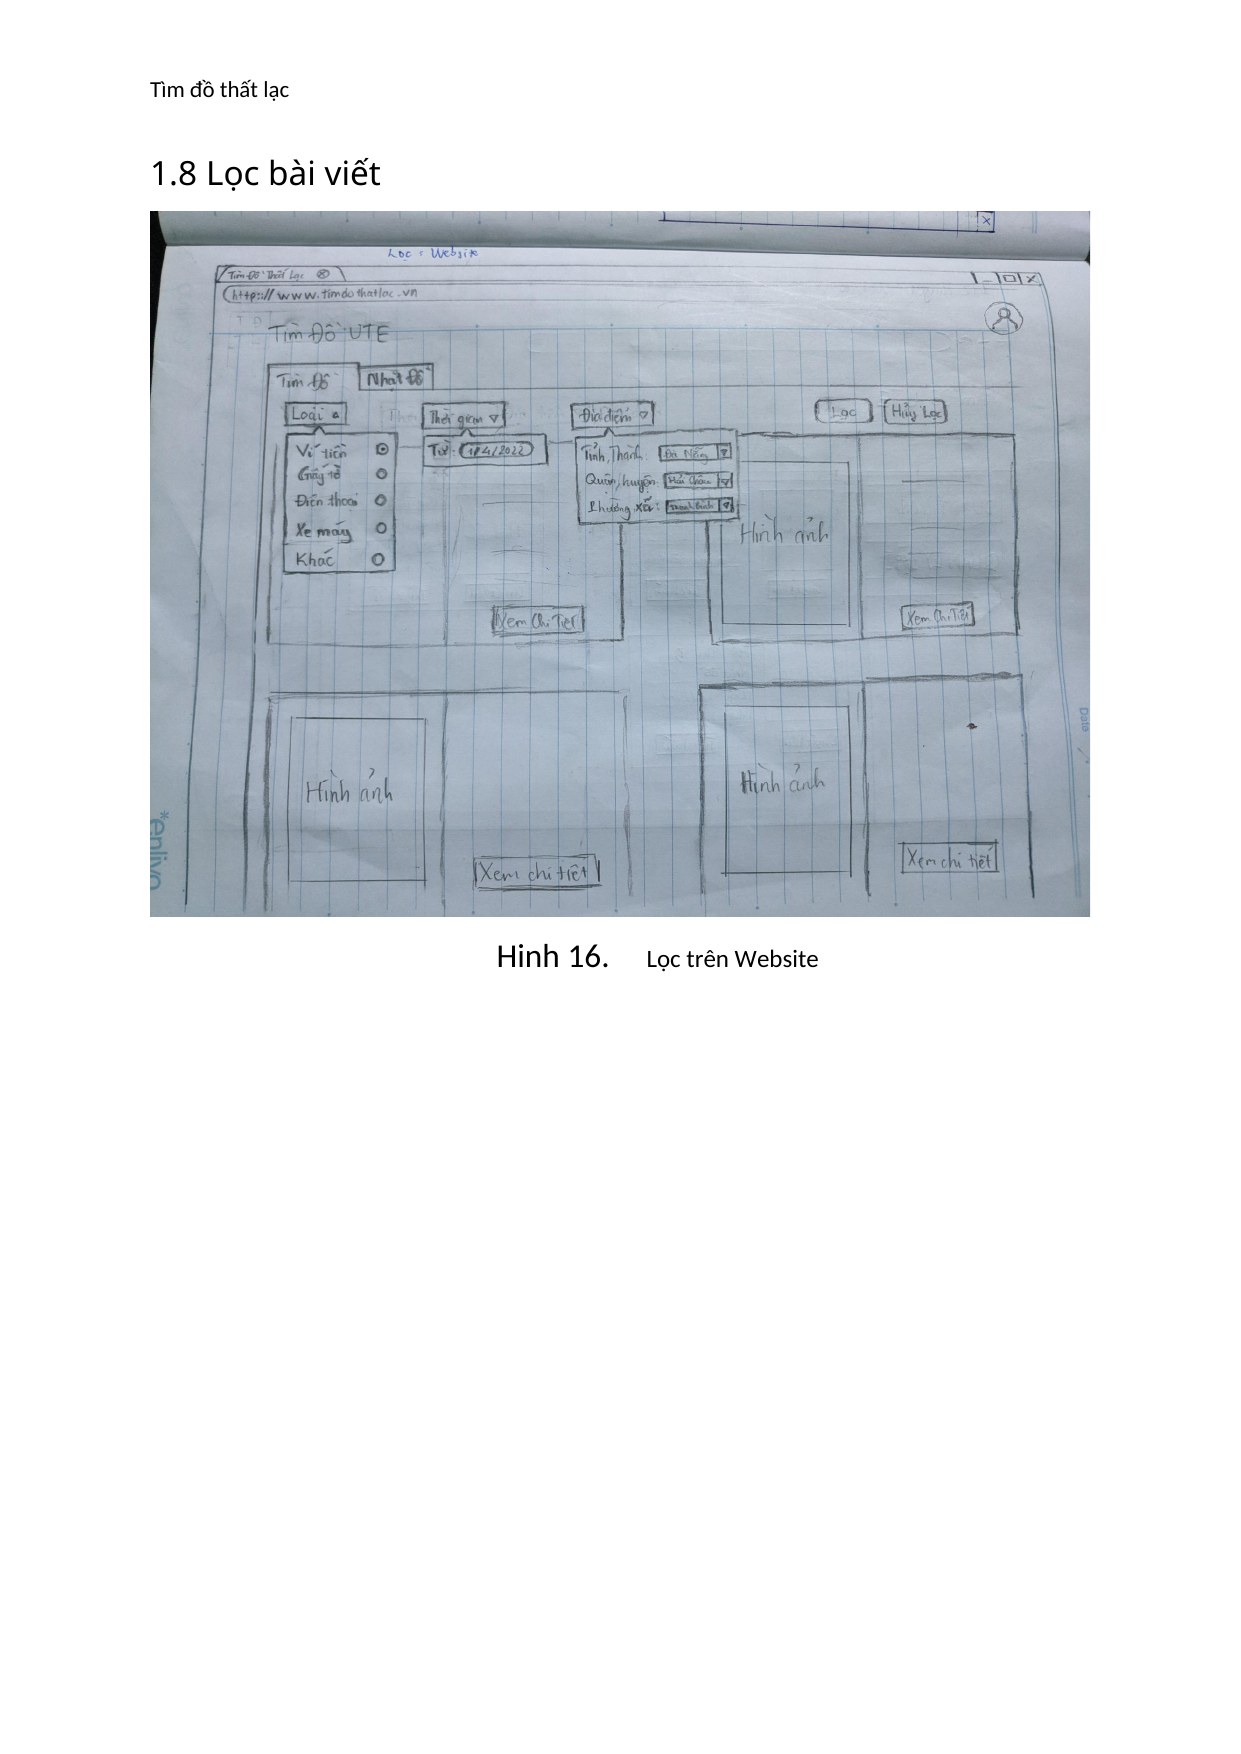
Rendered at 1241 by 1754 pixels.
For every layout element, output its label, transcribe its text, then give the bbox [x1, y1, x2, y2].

picture [150, 211, 1091, 917]
list Lọc trên Website [225, 936, 1090, 976]
subtitle Lọc bài viết [150, 150, 1090, 195]
